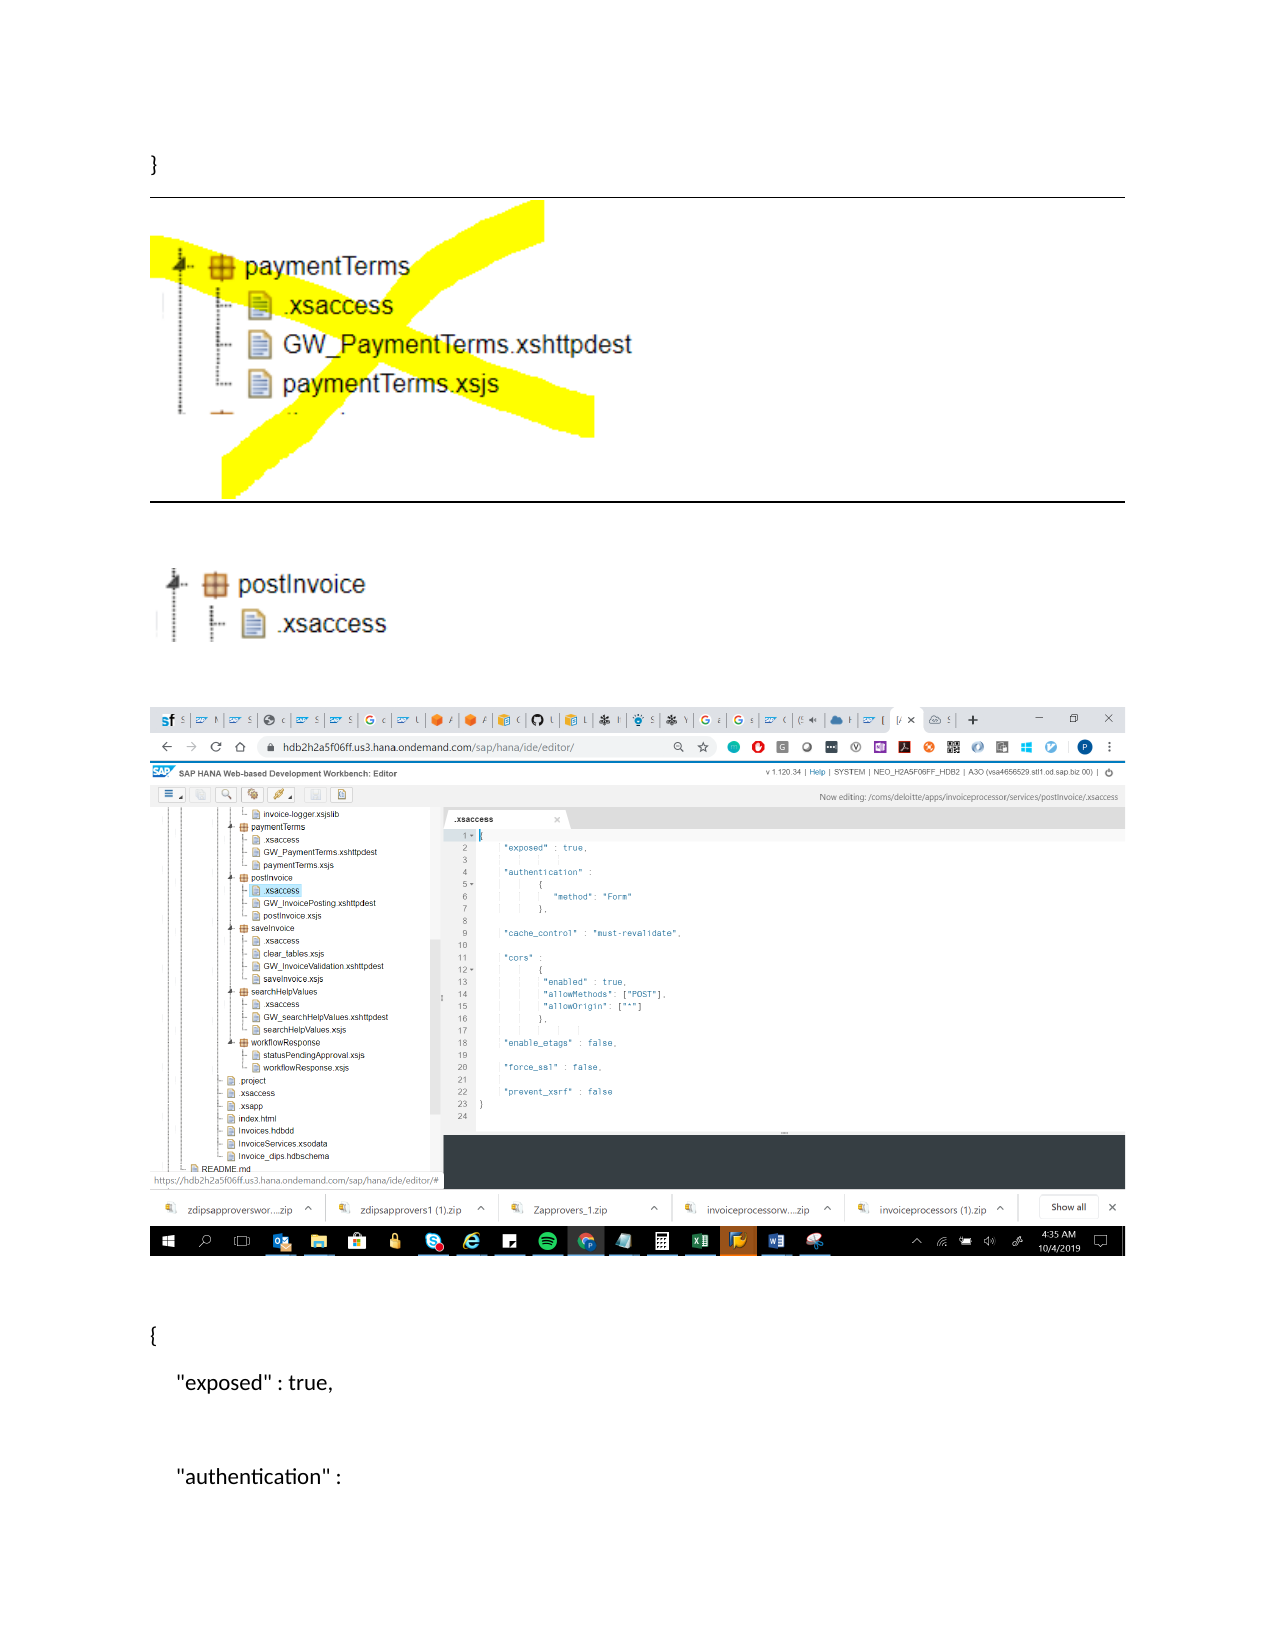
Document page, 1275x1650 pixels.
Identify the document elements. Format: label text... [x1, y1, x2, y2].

text { [150, 1322, 1125, 1350]
text "authentication" : [150, 1462, 1125, 1490]
text } [150, 150, 1125, 178]
picture [150, 707, 1125, 1256]
text "exposed" : true, [150, 1368, 1125, 1397]
picture [150, 568, 586, 642]
picture [150, 200, 639, 499]
